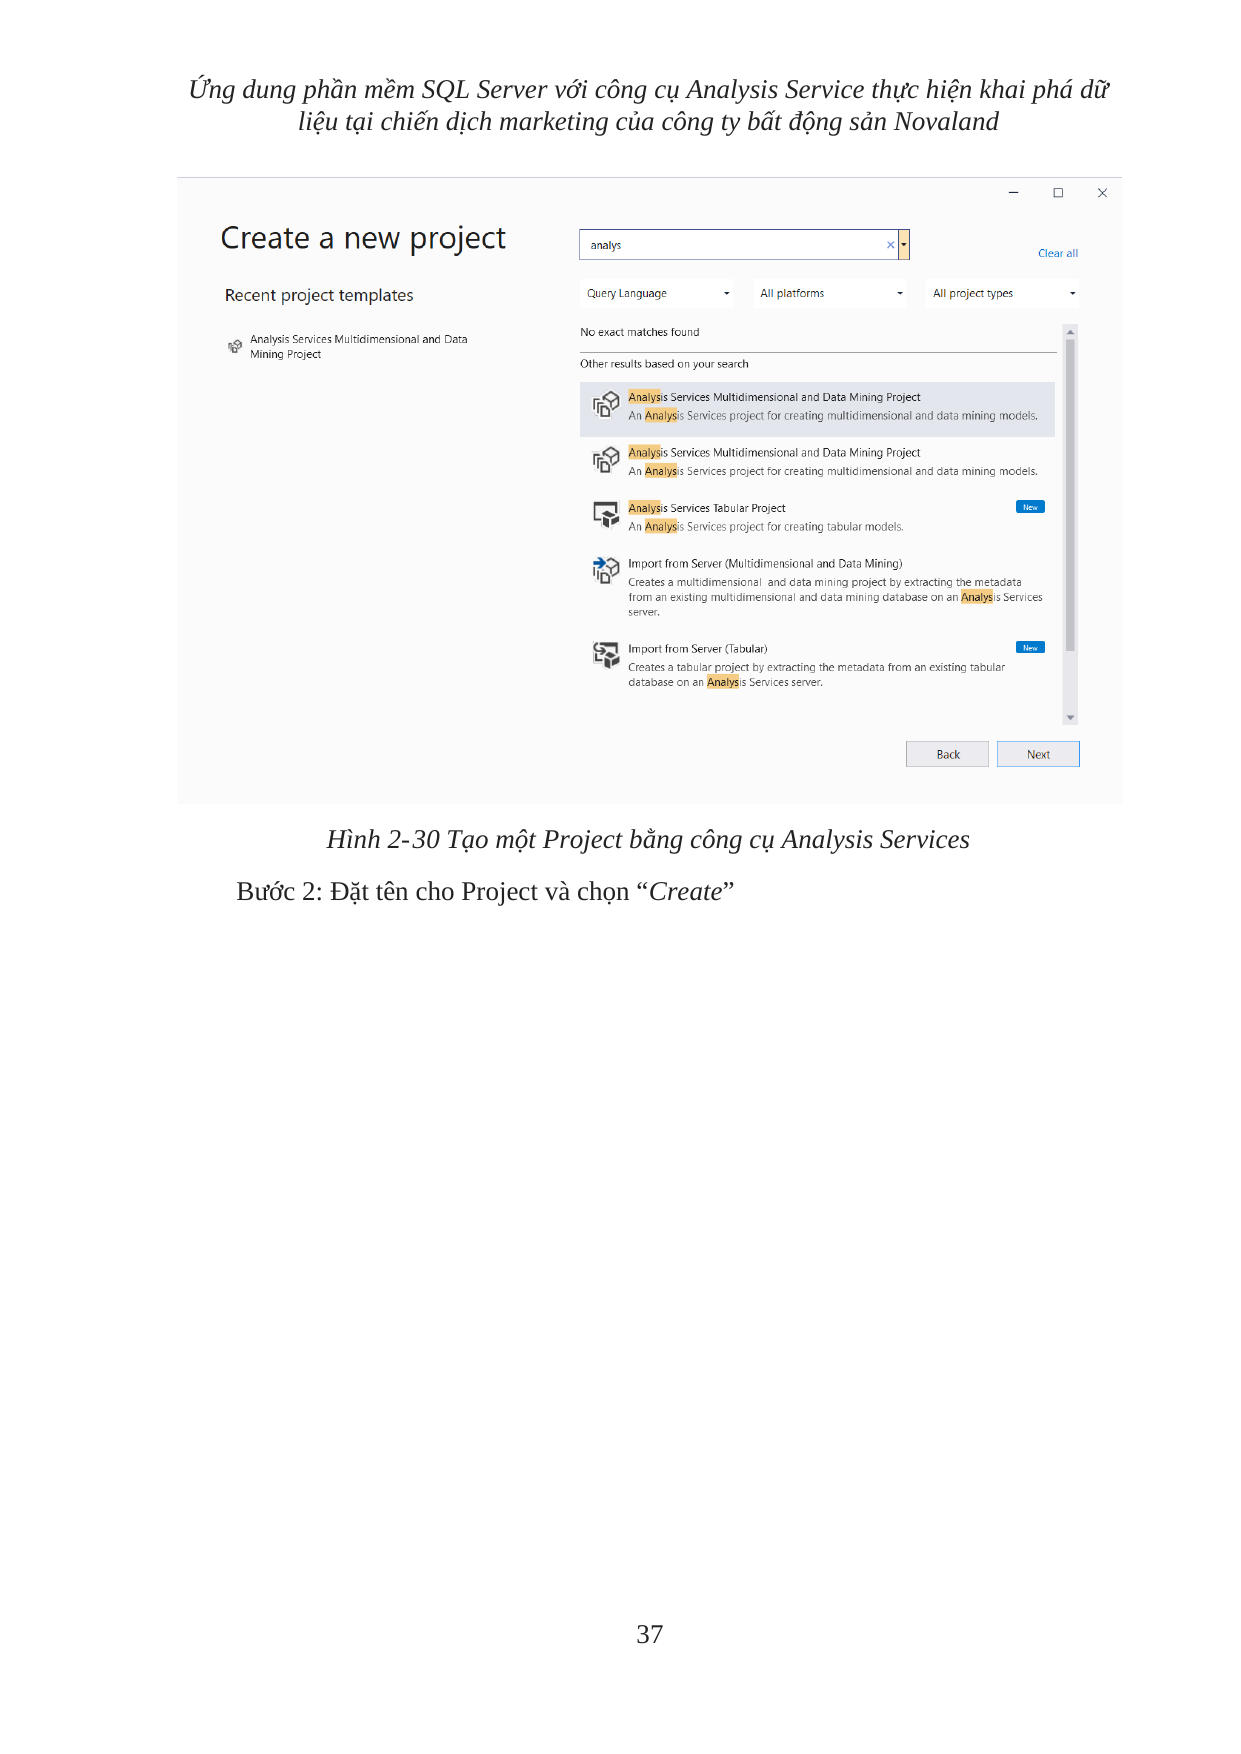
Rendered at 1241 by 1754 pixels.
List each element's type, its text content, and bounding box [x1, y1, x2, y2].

text Bước 2: Đặt tên cho Project và chọn “Create” [177, 875, 1122, 906]
picture [177, 177, 1123, 804]
